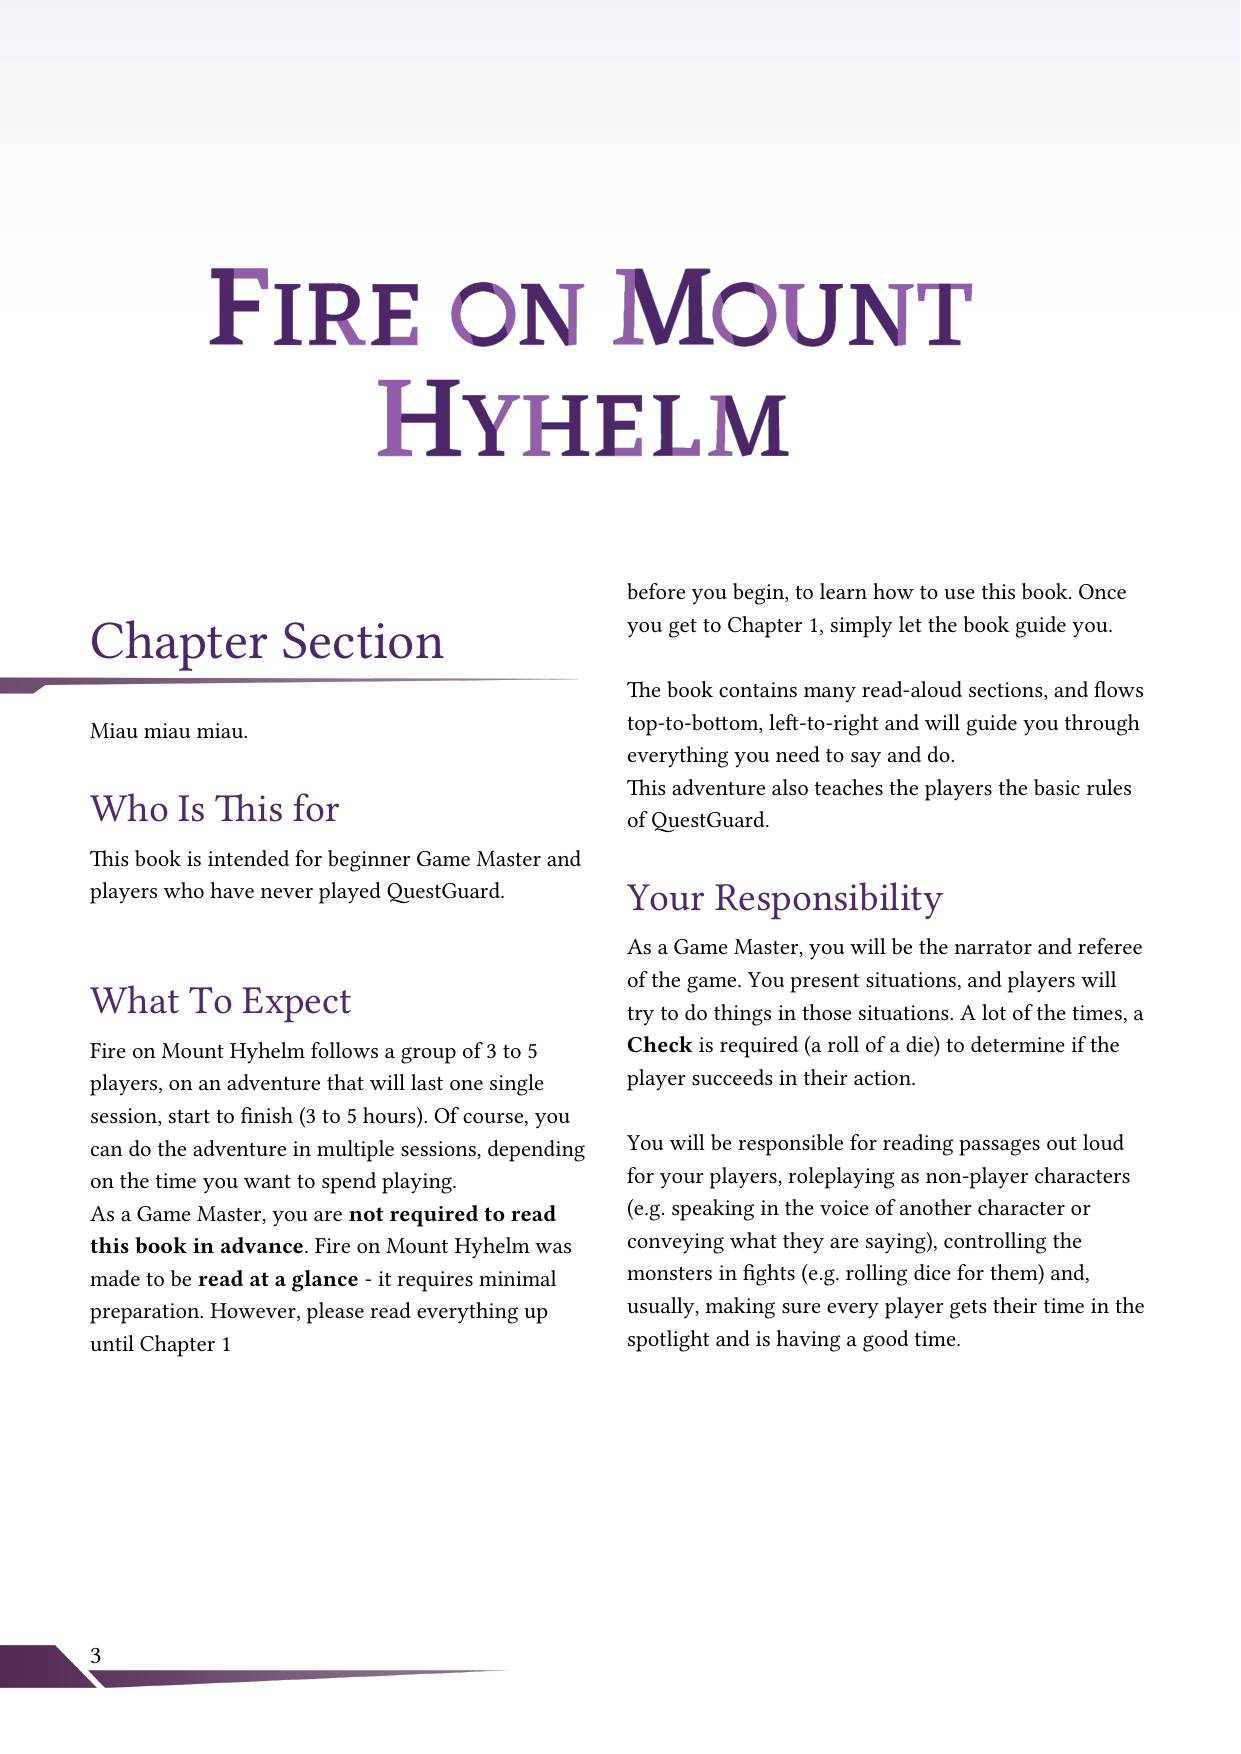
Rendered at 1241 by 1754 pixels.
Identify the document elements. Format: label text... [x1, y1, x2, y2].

text This book is intended for beginner Game Master and players who have never played QuestGuard. [90, 845, 590, 904]
text You will be responsible for reading passages out loud for your players, roleplaying as non-player characters (e.g. speaking in the voice of another character or conveying what they are saying), controlling the monsters in fights (e.g. rolling dice for them) and, usually, making sure every player gets their time in the spotlight and is having a good time. [627, 1130, 1150, 1352]
picture [0, 612, 671, 705]
subtitle Who Is This for [90, 786, 590, 831]
text The book contains many read-aloud sections, and flows top-to-bottom, left-to-right and will guide you through everything you need to say and do. [627, 677, 1150, 768]
text Miau miau miau. [90, 718, 590, 744]
text This adventure also teaches the players the basic rules of QuestGuard. [627, 775, 1150, 833]
text As a Game Master, you are not required to read this book in advance. Fire on Mount Hyhelm was made to be read at a glance - it requires minimal preparation. However, please read everything up until Chapter 1 [90, 1201, 590, 1357]
picture [0, 1645, 509, 1688]
picture [0, 0, 1241, 457]
subtitle Chapter Section [90, 610, 590, 672]
text Fire on Mount Hyhelm follows a group of 3 to 5 players, on an adventure that will last one single session, start to finish (3 to 5 hours). Of course, you can do the adventure in multiple sessions, depending on the time you want to spend playing. [90, 1038, 590, 1194]
text before you begin, to learn how to use this book. Once you get to Chapter 1, simply let the book guide you. [627, 579, 1150, 638]
subtitle Your Responsibility [627, 874, 1150, 920]
subtitle What To Expect [90, 978, 590, 1023]
text As a Game Master, you will be the narrator and referee of the game. You present situations, and players will try to do things in those situations. A lot of the times, a Check is required (a roll of a die) to determine if the player succeeds in their action. [627, 934, 1150, 1091]
